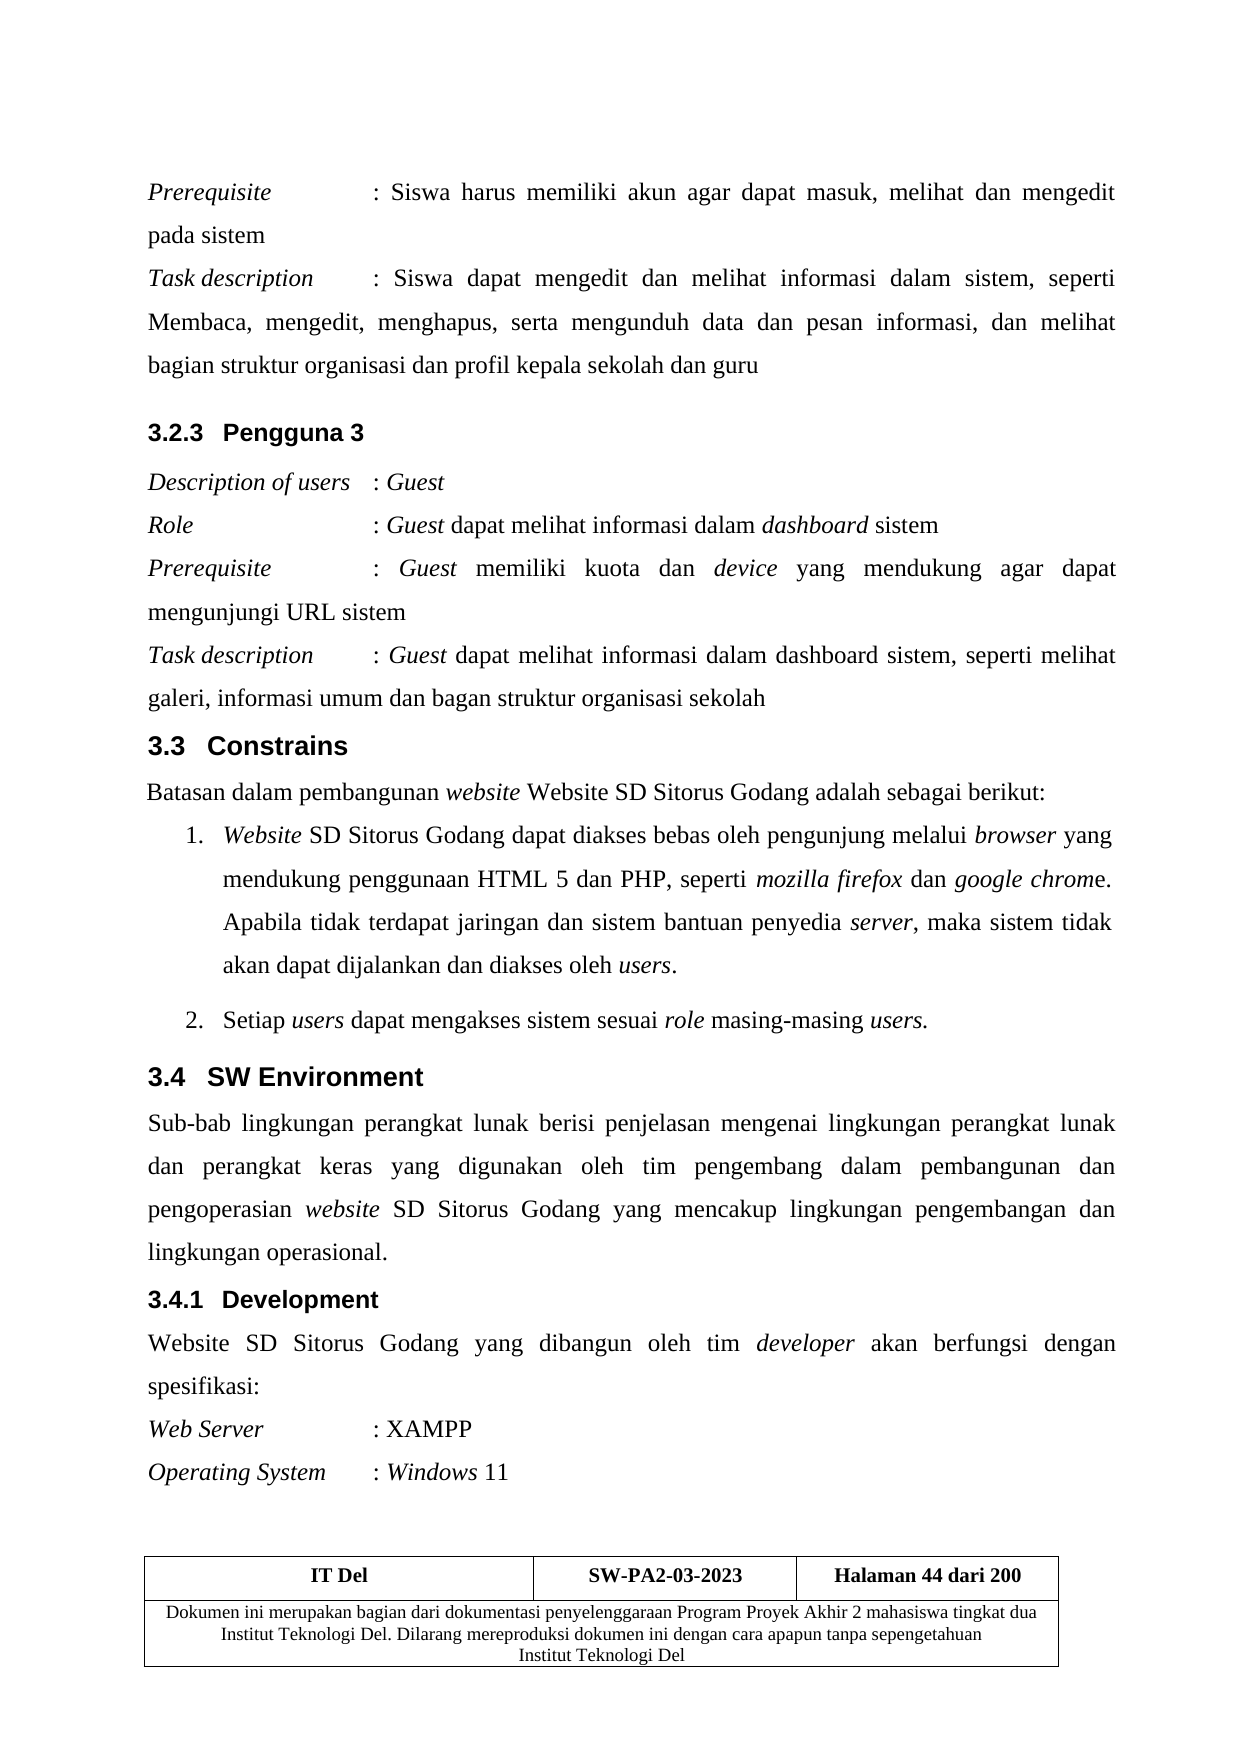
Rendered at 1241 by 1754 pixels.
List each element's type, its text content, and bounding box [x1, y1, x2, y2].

subtitle Constrains [148, 730, 1116, 761]
text Description of users : Guest [148, 467, 1116, 496]
text Operating System : Windows 11 [148, 1457, 1116, 1486]
text Website SD Sitorus Godang yang dibangun oleh tim developer akan berfungsi dengan spesifikasi: [148, 1328, 1116, 1400]
list Website SD Sitorus Godang dapat diakses bebas oleh pengunjung melalui browser yang mendukung penggunaan HTML 5 dan PHP, seperti mozilla firefox dan google chrome. Apabila tidak terdapat jaringan dan sistem bantuan penyedia server, maka sistem tidak akan dapat dijalankan dan diakses oleh users. [185, 821, 1112, 979]
text Web Server : XAMPP [148, 1414, 1116, 1443]
text Sub-bab lingkungan perangkat lunak berisi penjelasan mengenai lingkungan perangkat lunak dan perangkat keras yang digunakan oleh tim pengembang dalam pembangunan dan pengoperasian website SD Sitorus Godang yang mencakup lingkungan pengembangan dan lingkungan operasional. [148, 1108, 1116, 1266]
text Task description : Guest dapat melihat informasi dalam dashboard sistem, seperti melihat galeri, informasi umum dan bagan struktur organisasi sekolah [148, 640, 1116, 712]
subtitle SW Environment [148, 1061, 1116, 1092]
subtitle Development [148, 1285, 1116, 1313]
text Batasan dalam pembangunan website Website SD Sitorus Godang adalah sebagai berikut: [146, 777, 1110, 806]
text Role : Guest dapat melihat informasi dalam dashboard sistem [148, 510, 1116, 539]
text Task description : Siswa dapat mengedit dan melihat informasi dalam sistem, seperti Membaca, mengedit, menghapus, serta mengunduh data dan pesan informasi, dan melihat bagian struktur organisasi dan profil kepala sekolah dan guru [148, 263, 1116, 378]
list Setiap users dapat mengakses sistem sesuai role masing-masing users. [185, 1006, 1112, 1034]
text Prerequisite : Guest memiliki kuota dan device yang mendukung agar dapat mengunjungi URL sistem [148, 553, 1116, 625]
subtitle Pengguna 3 [148, 418, 1116, 447]
text Prerequisite : Siswa harus memiliki akun agar dapat masuk, melihat dan mengedit pada sistem [148, 177, 1116, 249]
